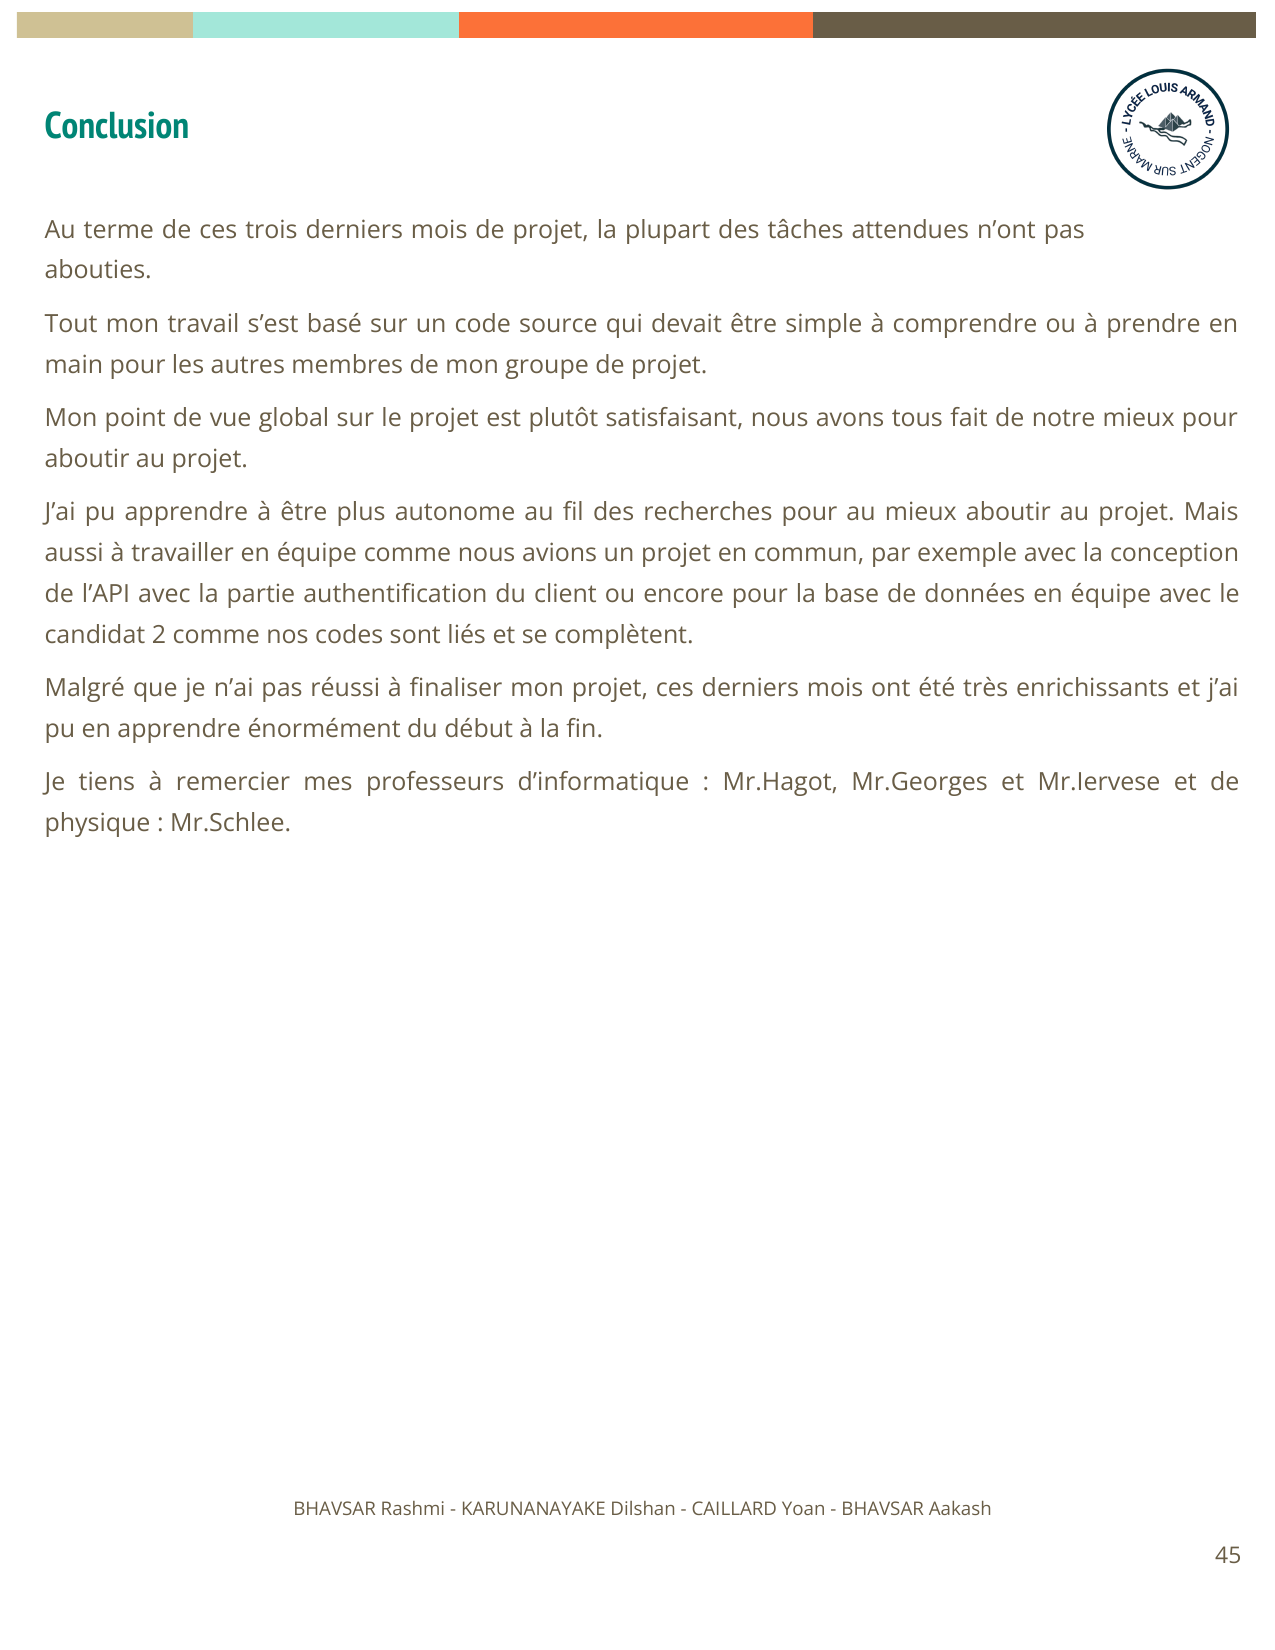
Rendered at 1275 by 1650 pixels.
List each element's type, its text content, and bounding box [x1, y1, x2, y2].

text Au terme de ces trois derniers mois de projet, la plupart des tâches attendues n’ont pas abouties. [44, 211, 1241, 286]
picture [16, 12, 1256, 38]
text Mon point de vue global sur le projet est plutôt satisfaisant, nous avons tous fait de notre mieux pour aboutir au projet. [44, 399, 1241, 474]
text J’ai pu apprendre à être plus autonome au fil des recherches pour au mieux aboutir au projet. Mais aussi à travailler en équipe comme nous avions un projet en commun, par exemple avec la conception de l’API avec la partie authentification du client ou encore pour la base de données en équipe avec le candidat 2 comme nos codes sont liés et se complètent. [44, 494, 1241, 650]
text Malgré que je n’ai pas réussi à finaliser mon projet, ces derniers mois ont été très enrichissants et j’ai pu en apprendre énormément du début à la fin. [44, 669, 1241, 744]
picture [1104, 149, 1238, 195]
picture [1104, 65, 1238, 100]
text Je tiens à remercier mes professeurs d’informatique : Mr.Hagot, Mr.Georges et Mr.Iervese et de physique : Mr.Schlee. [44, 764, 1241, 839]
subtitle Conclusion [44, 100, 1241, 149]
picture [1120, 73, 1216, 100]
picture [1115, 149, 1221, 185]
text Tout mon travail s’est basé sur un code source qui devait être simple à comprendre ou à prendre en main pour les autres membres de mon groupe de projet. [44, 305, 1241, 380]
